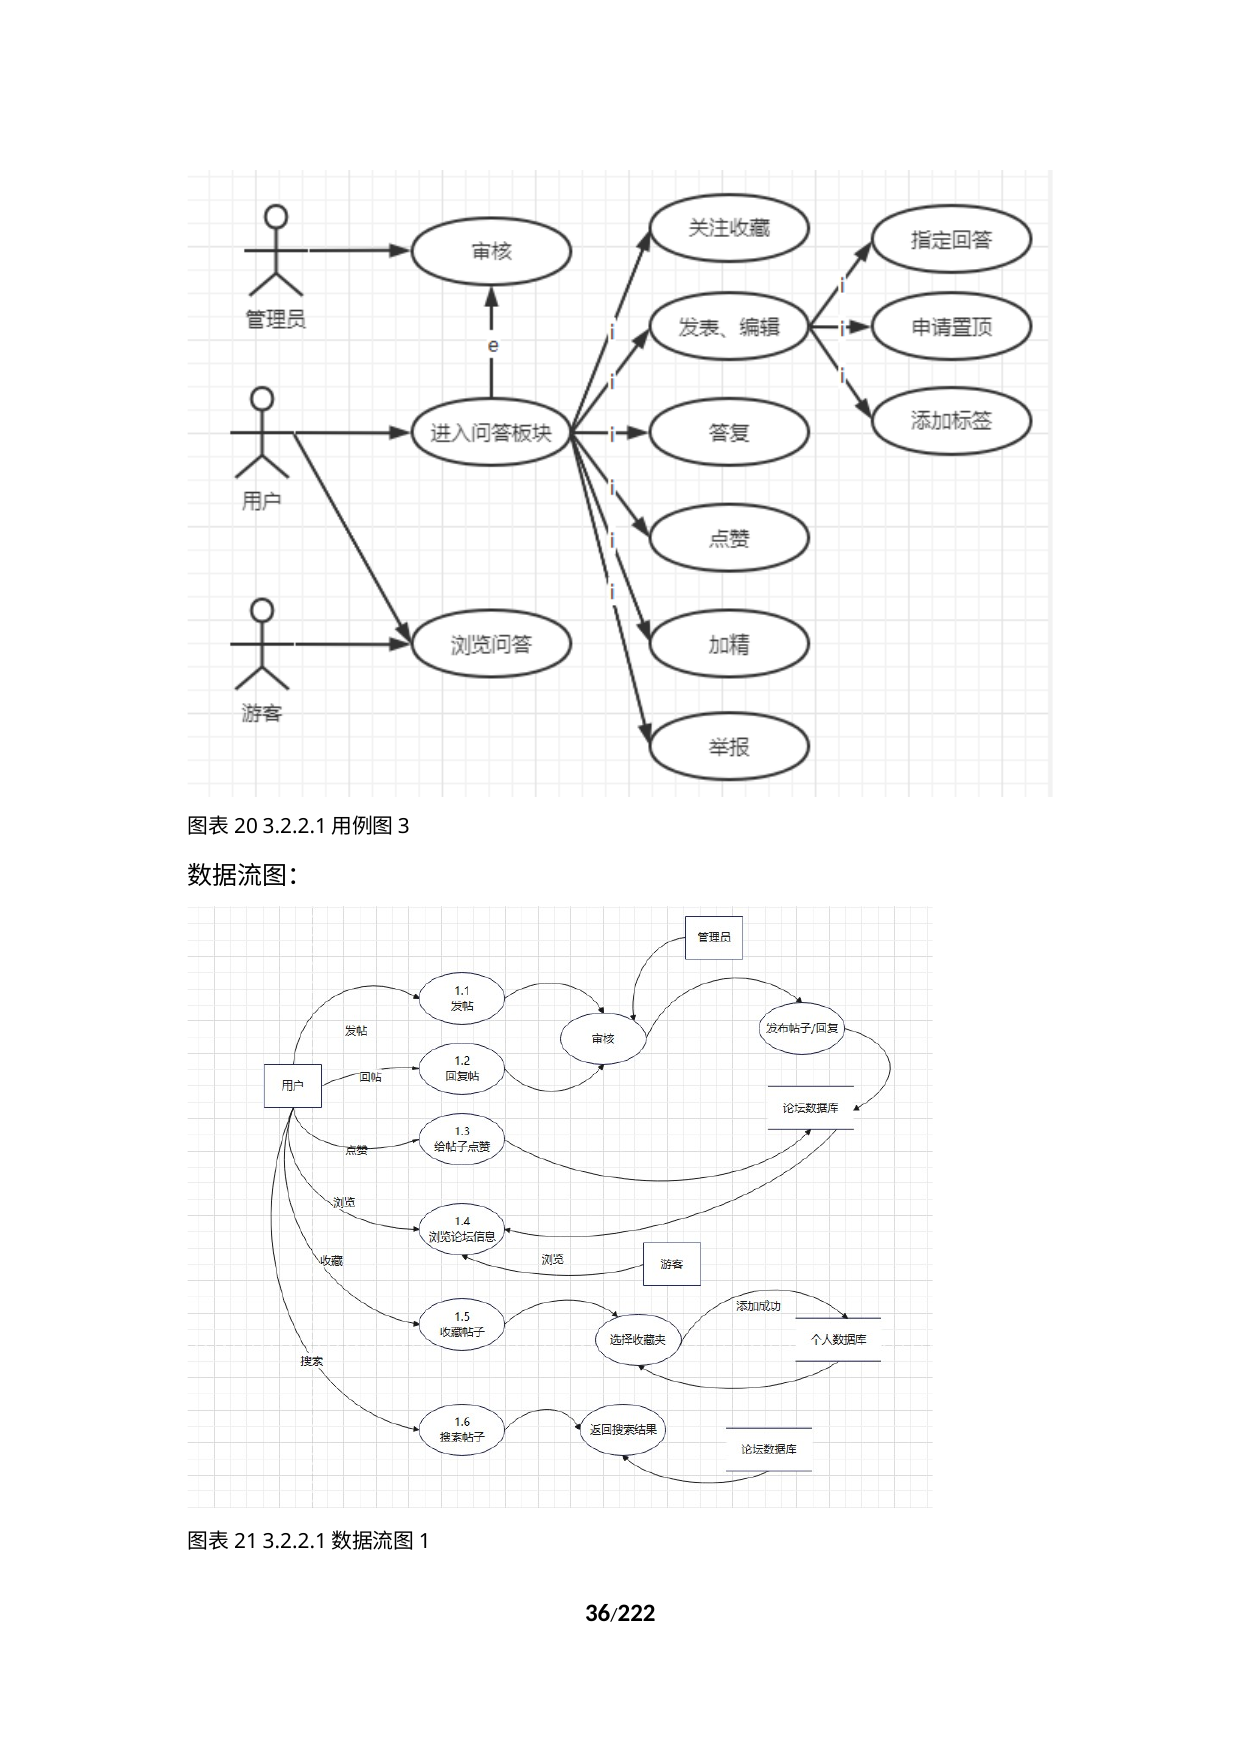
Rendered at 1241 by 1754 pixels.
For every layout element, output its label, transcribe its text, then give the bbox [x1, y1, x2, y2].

text 图表 20 3.2.2.1用例图3 [187, 808, 1053, 841]
text 数据流图： [187, 841, 1053, 906]
picture [187, 906, 933, 1508]
text 图表 21 3.2.2.1数据流图1 [187, 1523, 1053, 1556]
